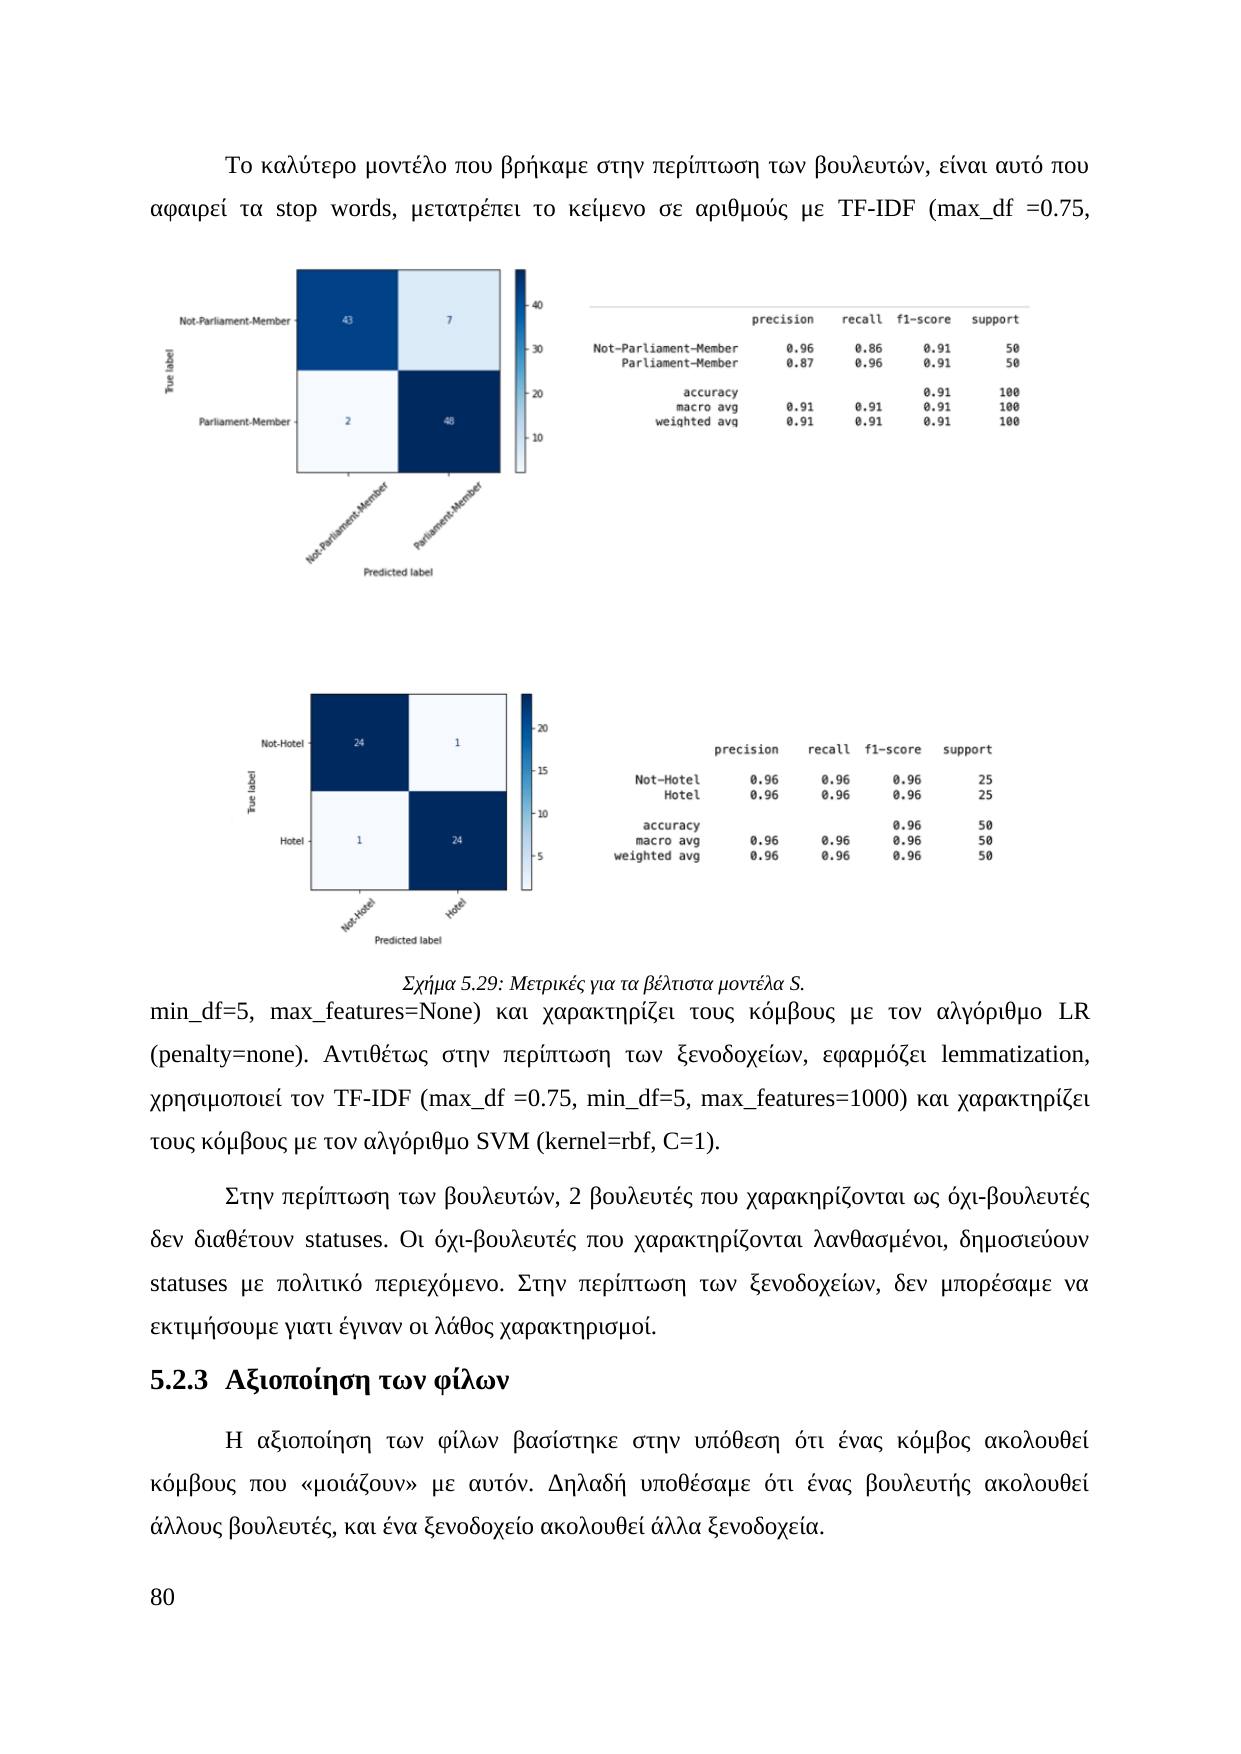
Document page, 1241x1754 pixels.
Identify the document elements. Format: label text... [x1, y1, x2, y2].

text Στην περίπτωση των βουλευτών, 2 βουλευτές που χαρακηρίζονται ως όχι-βουλευτές δεν διαθέτουν statuses. Οι όχι-βουλευτές που χαρακτηρίζονται λανθασμένοι, δημοσιεύουν statuses με πολιτικό περιεχόμενο. Στην περίπτωση των ξενοδοχείων, δεν μπορέσαμε να εκτιμήσουμε γιατι έγιναν οι λάθος χαρακτηρισμοί. [150, 1181, 1090, 1339]
picture [146, 257, 1063, 602]
picture [200, 671, 1015, 961]
text Η αξιοποίηση των φίλων βασίστηκε στην υπόθεση ότι ένας κόμβος ακολουθεί κόμβους που «μοιάζουν» με αυτόν. Δηλαδή υποθέσαμε ότι ένας βουλευτής ακολουθεί άλλους βουλευτές, και ένα ξενοδοχείο ακολουθεί άλλα ξενοδοχεία. [150, 1425, 1090, 1540]
subtitle Αξιοποίηση των φίλων [150, 1362, 1090, 1396]
